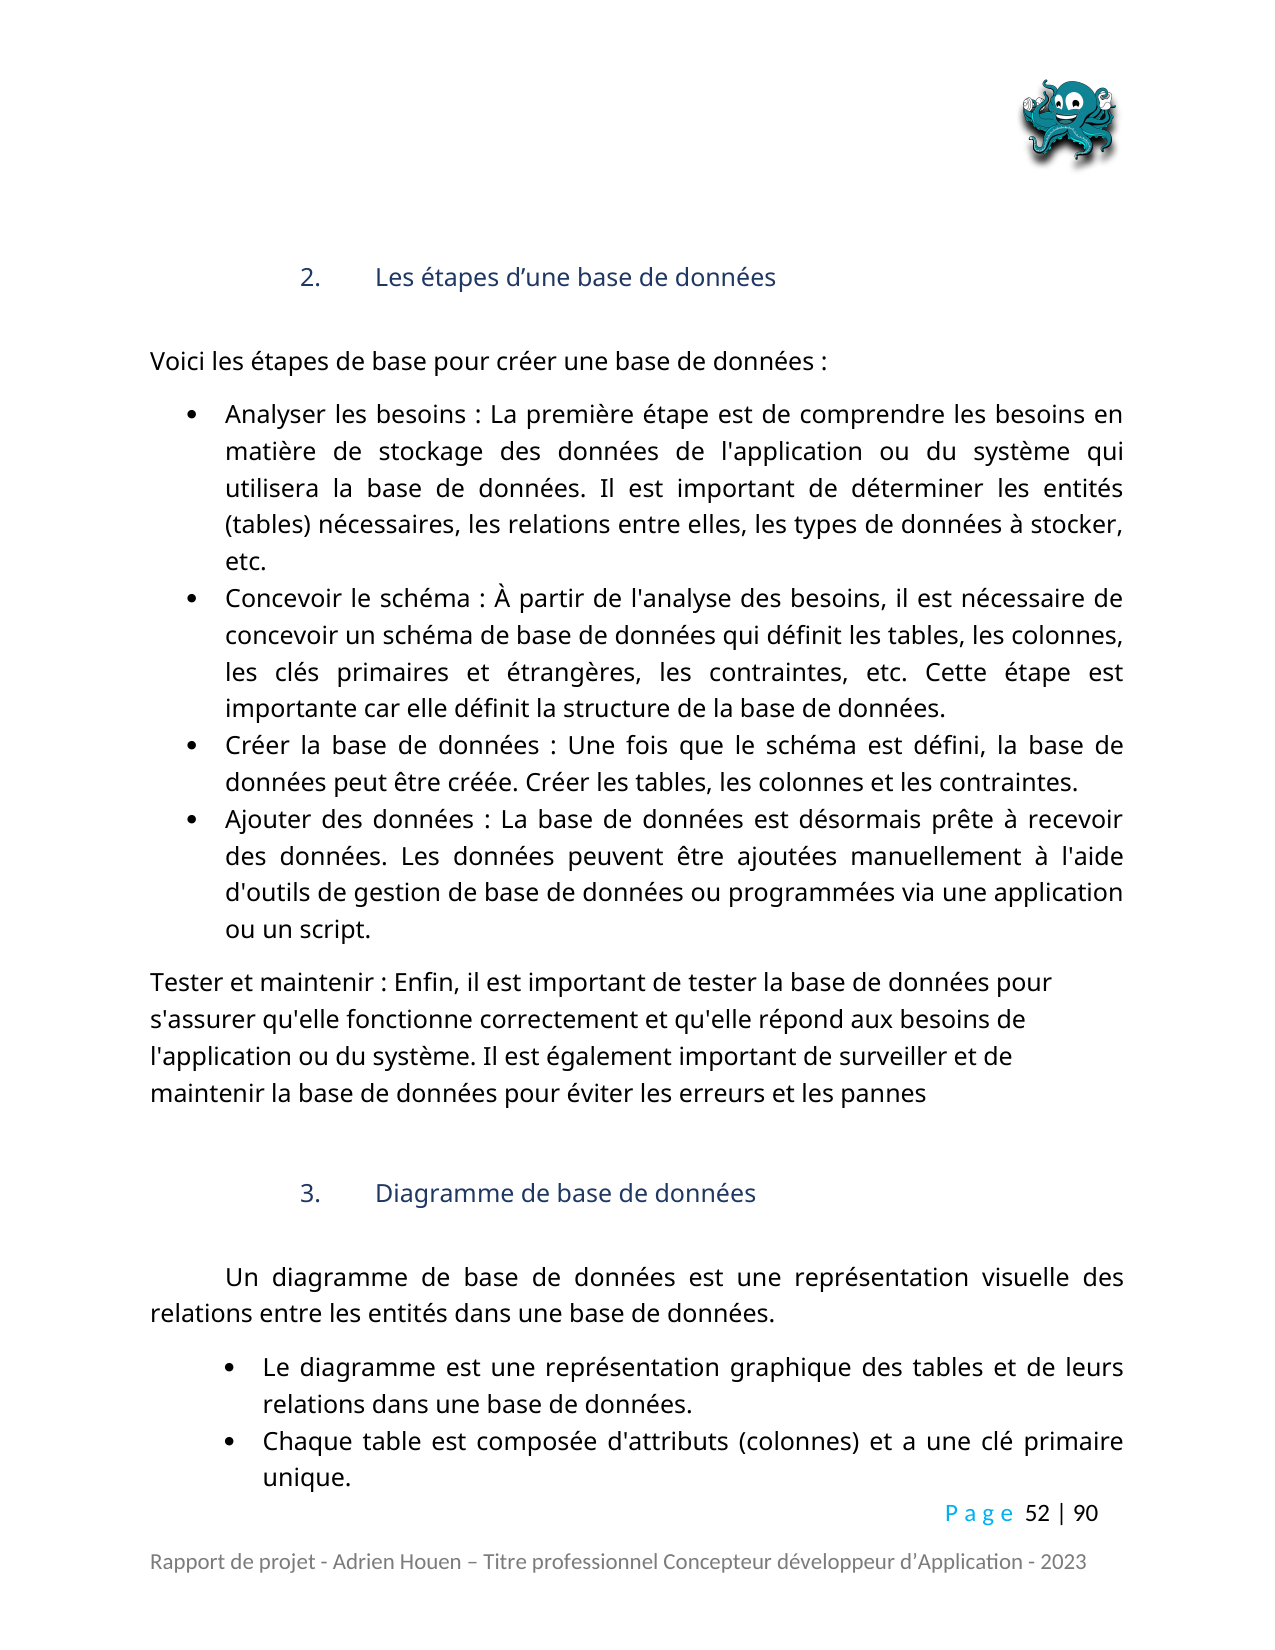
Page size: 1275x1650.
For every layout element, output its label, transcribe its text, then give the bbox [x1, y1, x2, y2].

text Voici les étapes de base pour créer une base de données : [150, 343, 1125, 377]
list Analyser les besoins : La première étape est de comprendre les besoins en matière de stockage des données de l'application ou du système qui utilisera la base de données. Il est important de déterminer les entités (tables) nécessaires, les relations entre elles, les types de données à stocker, etc. [187, 397, 1125, 578]
text Un diagramme de base de données est une représentation visuelle des relations entre les entités dans une base de données. [150, 1259, 1125, 1330]
list Ajouter des données : La base de données est désormais prête à recevoir des données. Les données peuvent être ajoutées manuellement à l'aide d'outils de gestion de base de données ou programmées via une application ou un script. [187, 801, 1125, 946]
list Concevoir le schéma : À partir de l'analyse des besoins, il est nécessaire de concevoir un schéma de base de données qui définit les tables, les colonnes, les clés primaires et étrangères, les contraintes, etc. Cette étape est importante car elle définit la structure de la base de données. [187, 581, 1125, 725]
picture [1021, 74, 1118, 161]
list Chaque table est composée d'attributs (colonnes) et a une clé primaire unique. [225, 1423, 1125, 1494]
subtitle Diagramme de base de données [300, 1176, 1125, 1210]
text Tester et maintenir : Enfin, il est important de tester la base de données pour s'assurer qu'elle fonctionne correctement et qu'elle répond aux besoins de l'application ou du système. Il est également important de surveiller et de maintenir la base de données pour éviter les erreurs et les pannes [150, 965, 1125, 1109]
list Créer la base de données : Une fois que le schéma est défini, la base de données peut être créée. Créer les tables, les colonnes et les contraintes. [187, 728, 1125, 799]
list Le diagramme est une représentation graphique des tables et de leurs relations dans une base de données. [225, 1349, 1125, 1420]
subtitle Les étapes d’une base de données [300, 260, 1125, 294]
